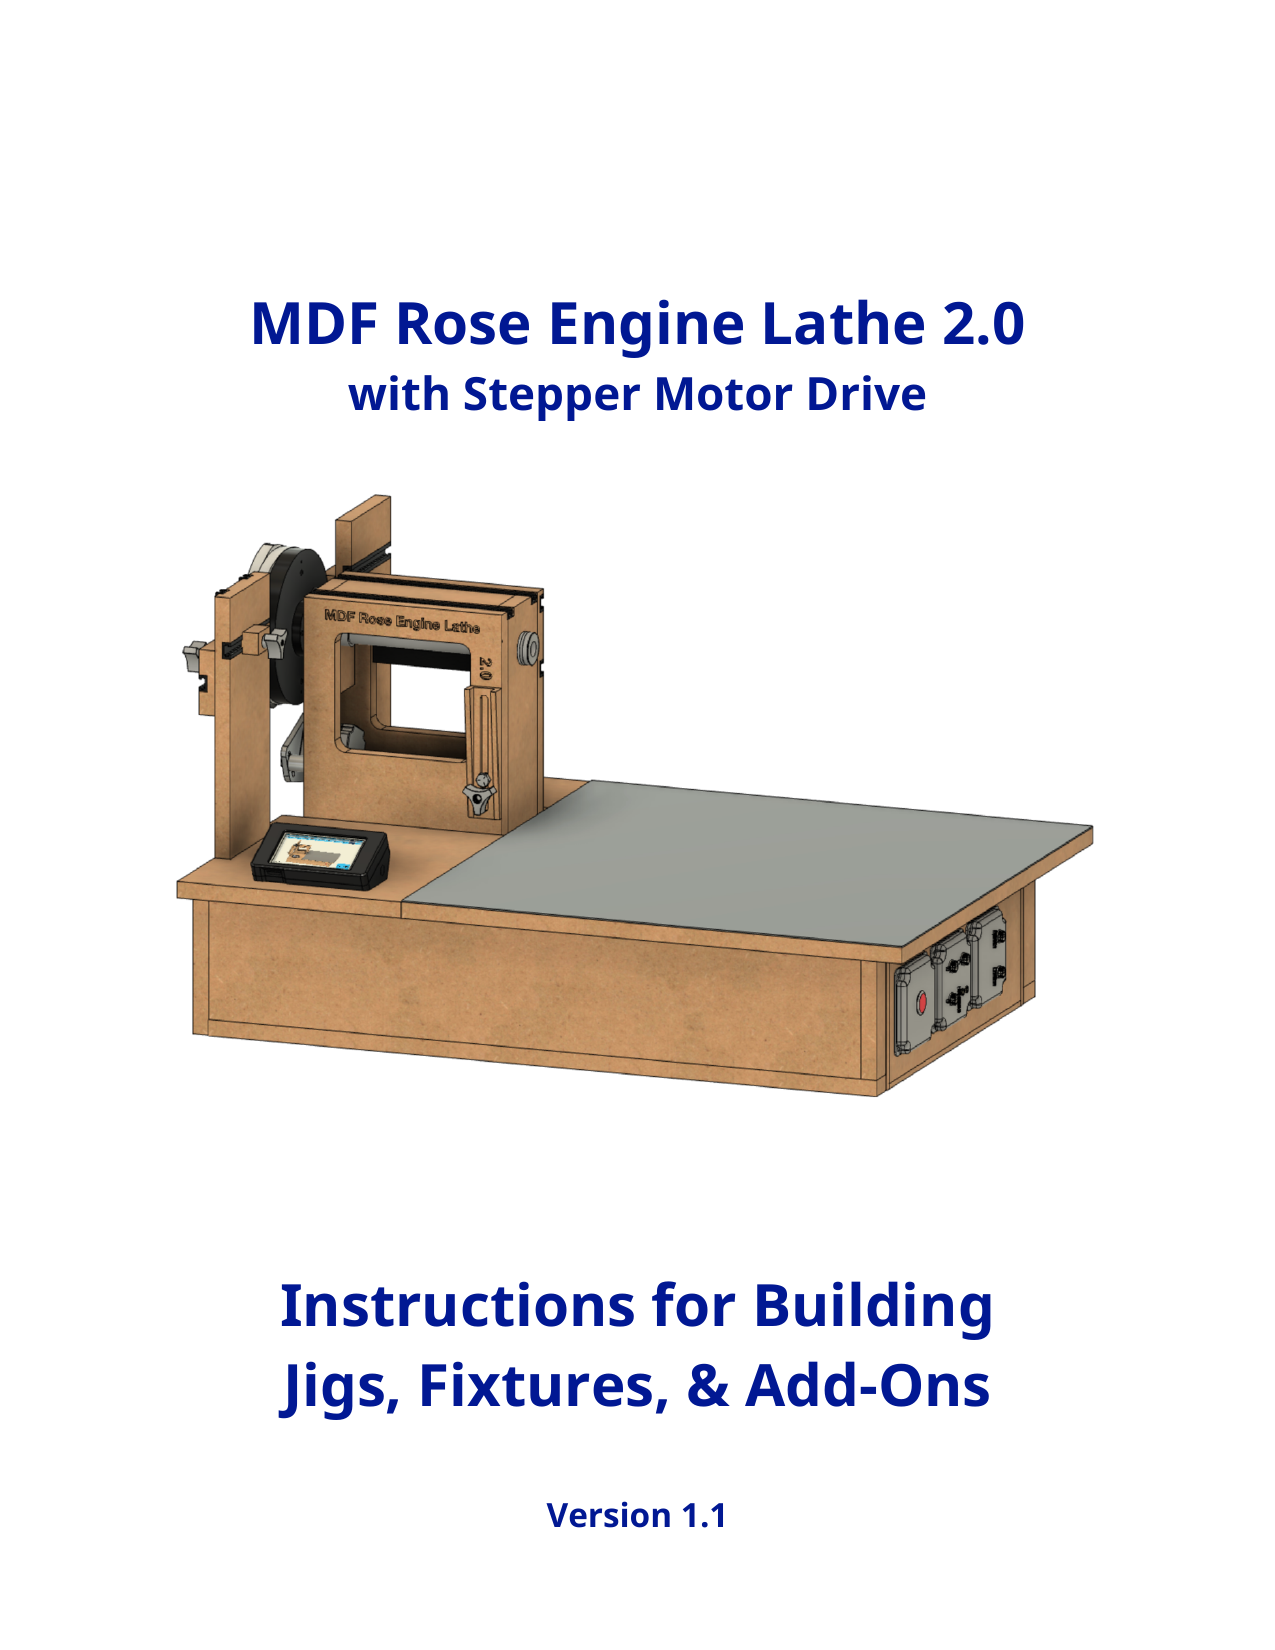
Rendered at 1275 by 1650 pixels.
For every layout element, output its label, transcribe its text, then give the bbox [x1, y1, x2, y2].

picture [167, 489, 1099, 1101]
text Instructions for Building [75, 1264, 1200, 1344]
text Version 1.1 [75, 1491, 1200, 1537]
text MDF Rose Engine Lathe 2.0 [75, 282, 1200, 362]
text Jigs, Fixtures, & Add-Ons [75, 1344, 1200, 1423]
text with Stepper Motor Drive [75, 362, 1200, 424]
